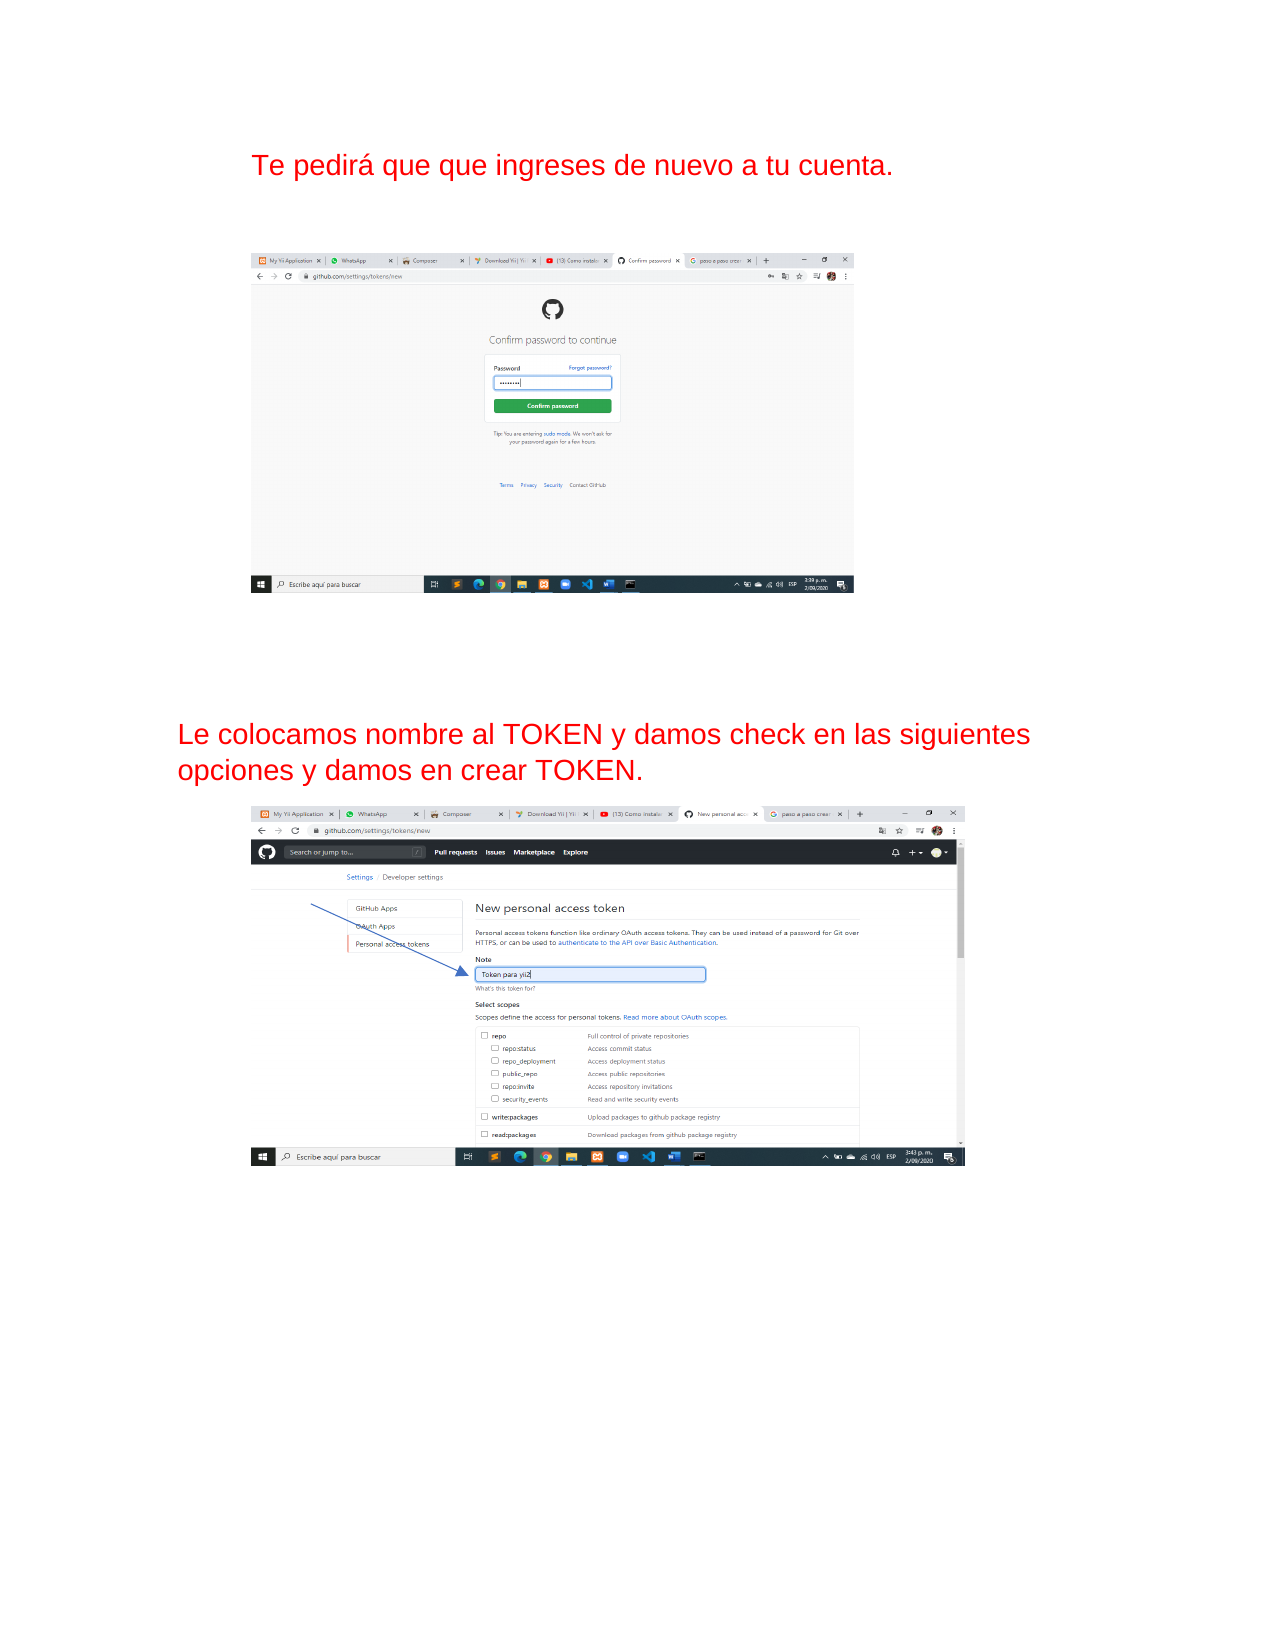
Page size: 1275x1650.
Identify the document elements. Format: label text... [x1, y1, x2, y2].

text Le colocamos nombre al TOKEN y damos check en las siguientes opciones y damos en crear TOKEN. [177, 717, 1098, 787]
picture [251, 253, 854, 593]
picture [251, 806, 965, 1166]
text Te pedirá que que ingreses de nuevo a tu cuenta. [177, 148, 1098, 181]
